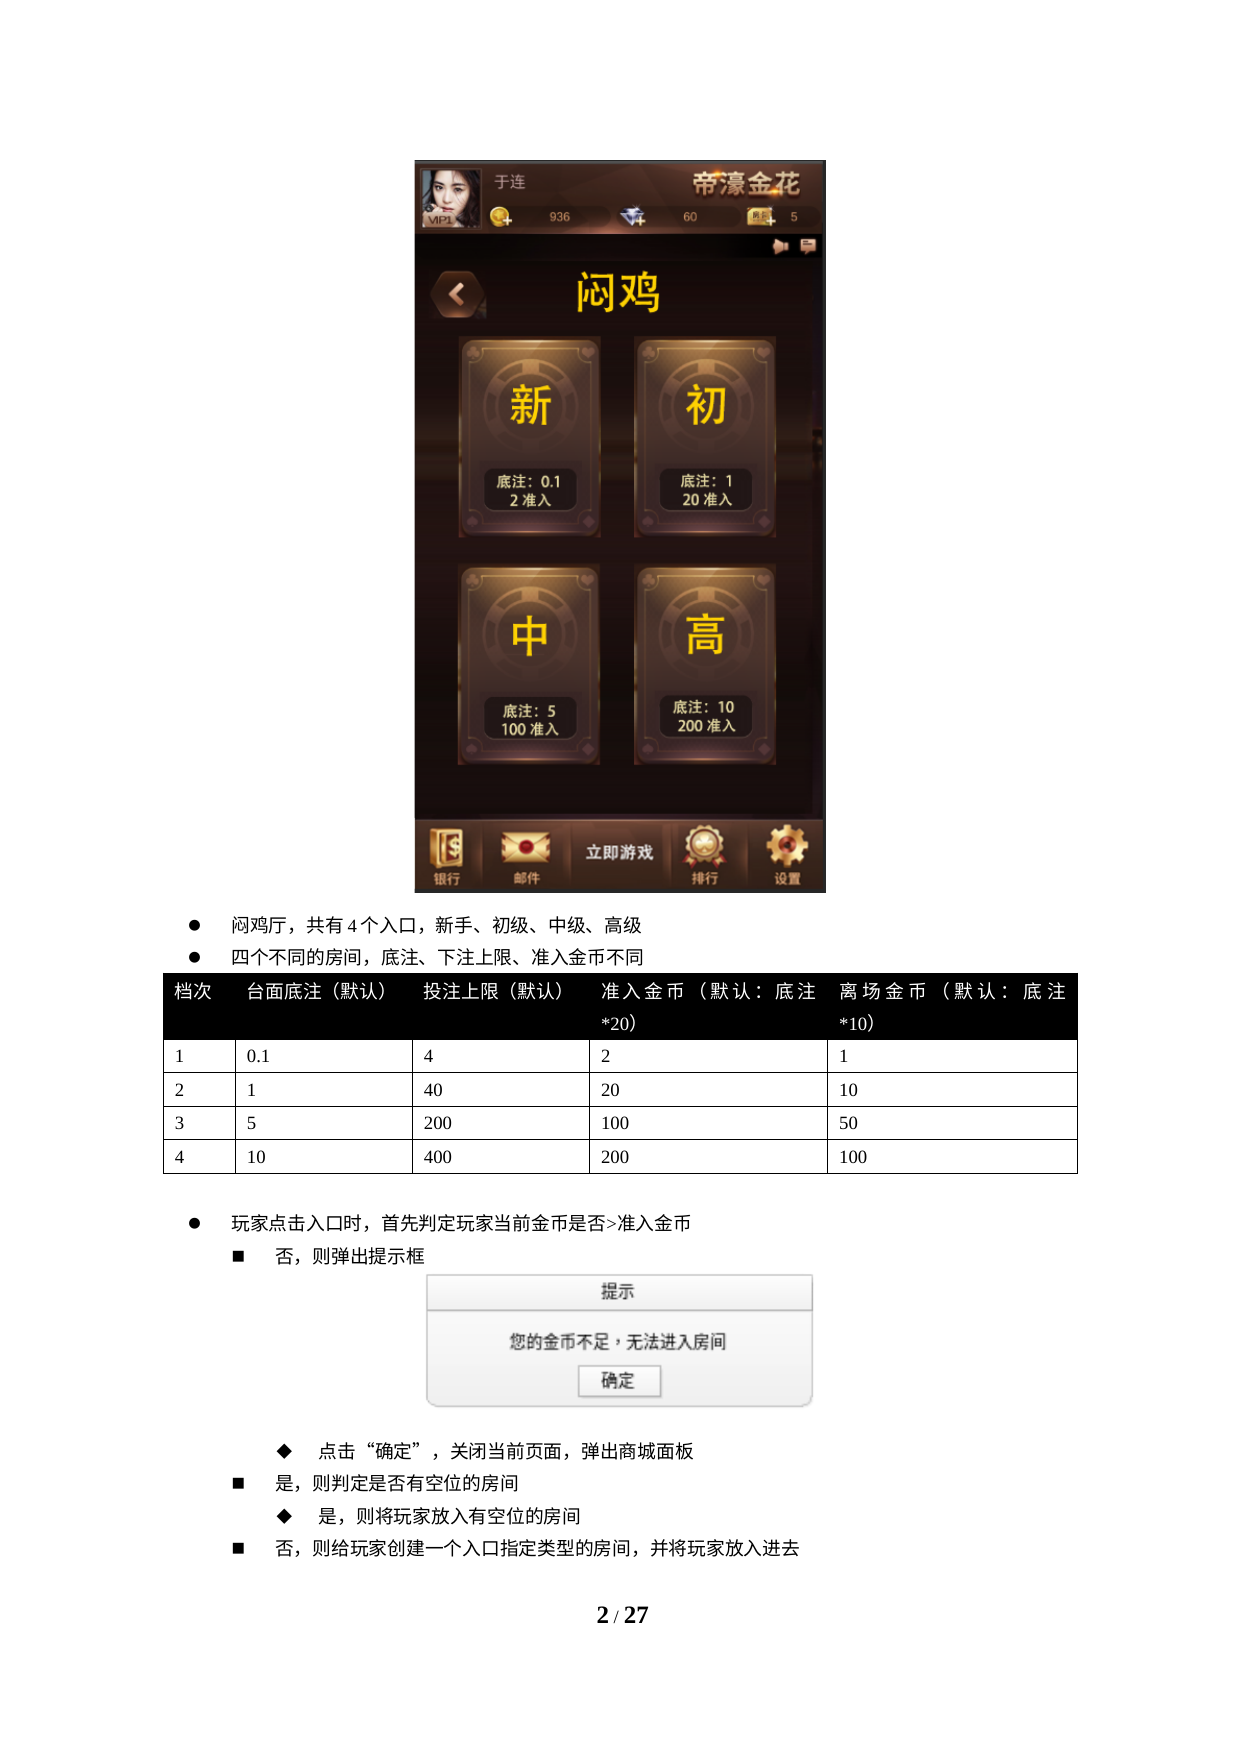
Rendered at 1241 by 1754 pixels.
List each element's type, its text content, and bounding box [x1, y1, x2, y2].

table_cell 3 [164, 1107, 235, 1139]
table_cell 10 [828, 1073, 1077, 1106]
table_cell 1 [164, 1040, 235, 1072]
table_cell 20 [590, 1073, 827, 1106]
table_cell 400 [413, 1140, 589, 1173]
list 否，则弹出提示框 [231, 1239, 1053, 1271]
list 玩家点击入口时，首先判定玩家当前金币是否>准入金币 [187, 1206, 1053, 1239]
list 点击“确定”，关闭当前页面，弹出商城面板 [275, 1434, 1053, 1466]
table_header 准入金币（默认：底注*20） [590, 974, 827, 1039]
list 否，则给玩家创建一个入口指定类型的房间，并将玩家放入进去 [231, 1531, 1053, 1564]
table_header 投注上限（默认） [413, 974, 589, 1039]
table_cell 100 [590, 1107, 827, 1139]
table_header 档次 [164, 974, 235, 1039]
table_cell 1 [236, 1073, 412, 1106]
table_cell 4 [413, 1040, 589, 1072]
table_cell 4 [164, 1140, 235, 1173]
table_cell 2 [164, 1073, 235, 1106]
table_cell 2 [590, 1040, 827, 1072]
table_header 离场金币（默认：底注*10） [828, 974, 1077, 1039]
list 闷鸡厅，共有4个入口，新手、初级、中级、高级 [187, 908, 1053, 940]
table_header 台面底注（默认） [236, 974, 412, 1039]
table_cell 1 [828, 1040, 1077, 1072]
table_cell 50 [828, 1107, 1077, 1139]
table_cell 10 [236, 1140, 412, 1173]
table_cell 100 [828, 1140, 1077, 1173]
list 四个不同的房间，底注、下注上限、准入金币不同 [187, 940, 1053, 973]
table_cell 200 [590, 1140, 827, 1173]
table_cell 200 [413, 1107, 589, 1139]
table_cell 0.1 [236, 1040, 412, 1072]
picture [414, 160, 826, 893]
list 是，则判定是否有空位的房间 [231, 1466, 1053, 1499]
table_cell 5 [236, 1107, 412, 1139]
table_cell 40 [413, 1073, 589, 1106]
list 是，则将玩家放入有空位的房间 [275, 1499, 1053, 1531]
